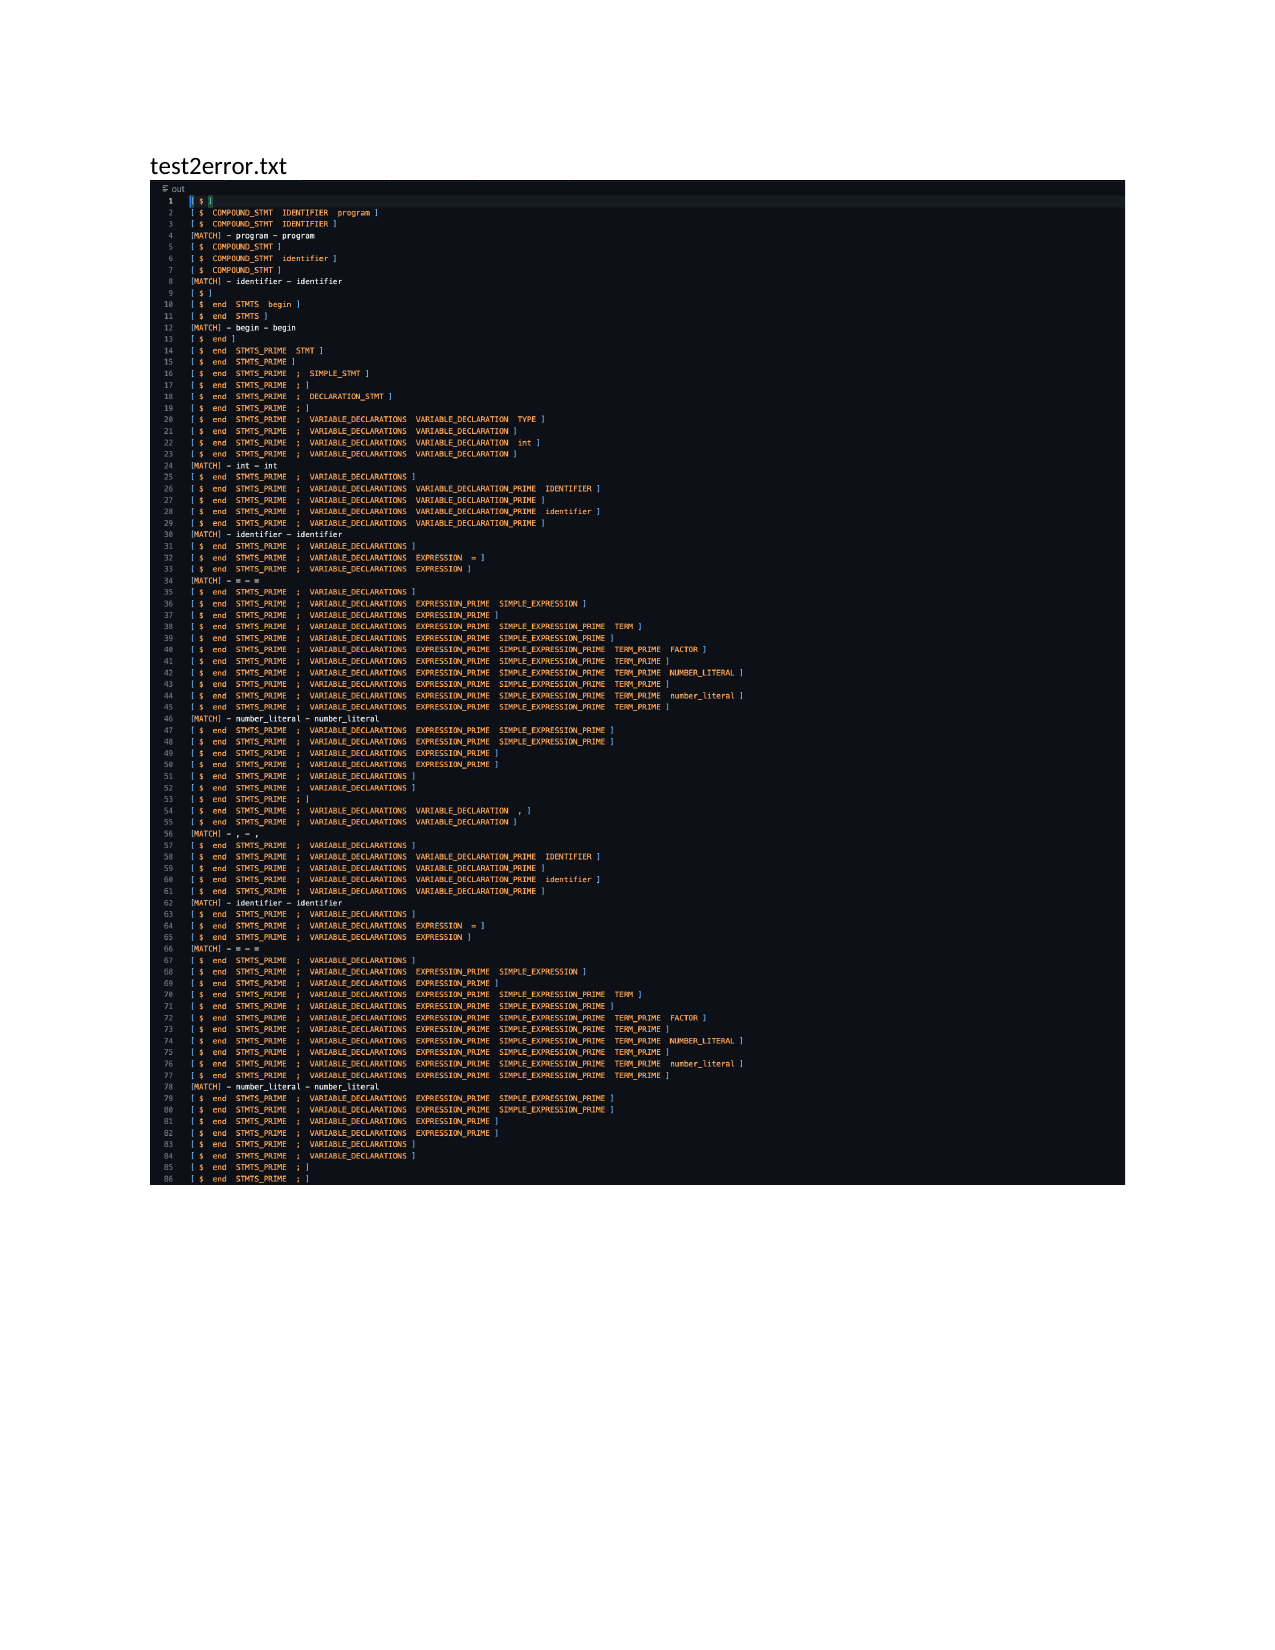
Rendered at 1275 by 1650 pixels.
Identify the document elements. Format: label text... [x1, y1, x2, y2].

text test2error.txt [150, 150, 1125, 180]
picture [150, 180, 1125, 1185]
